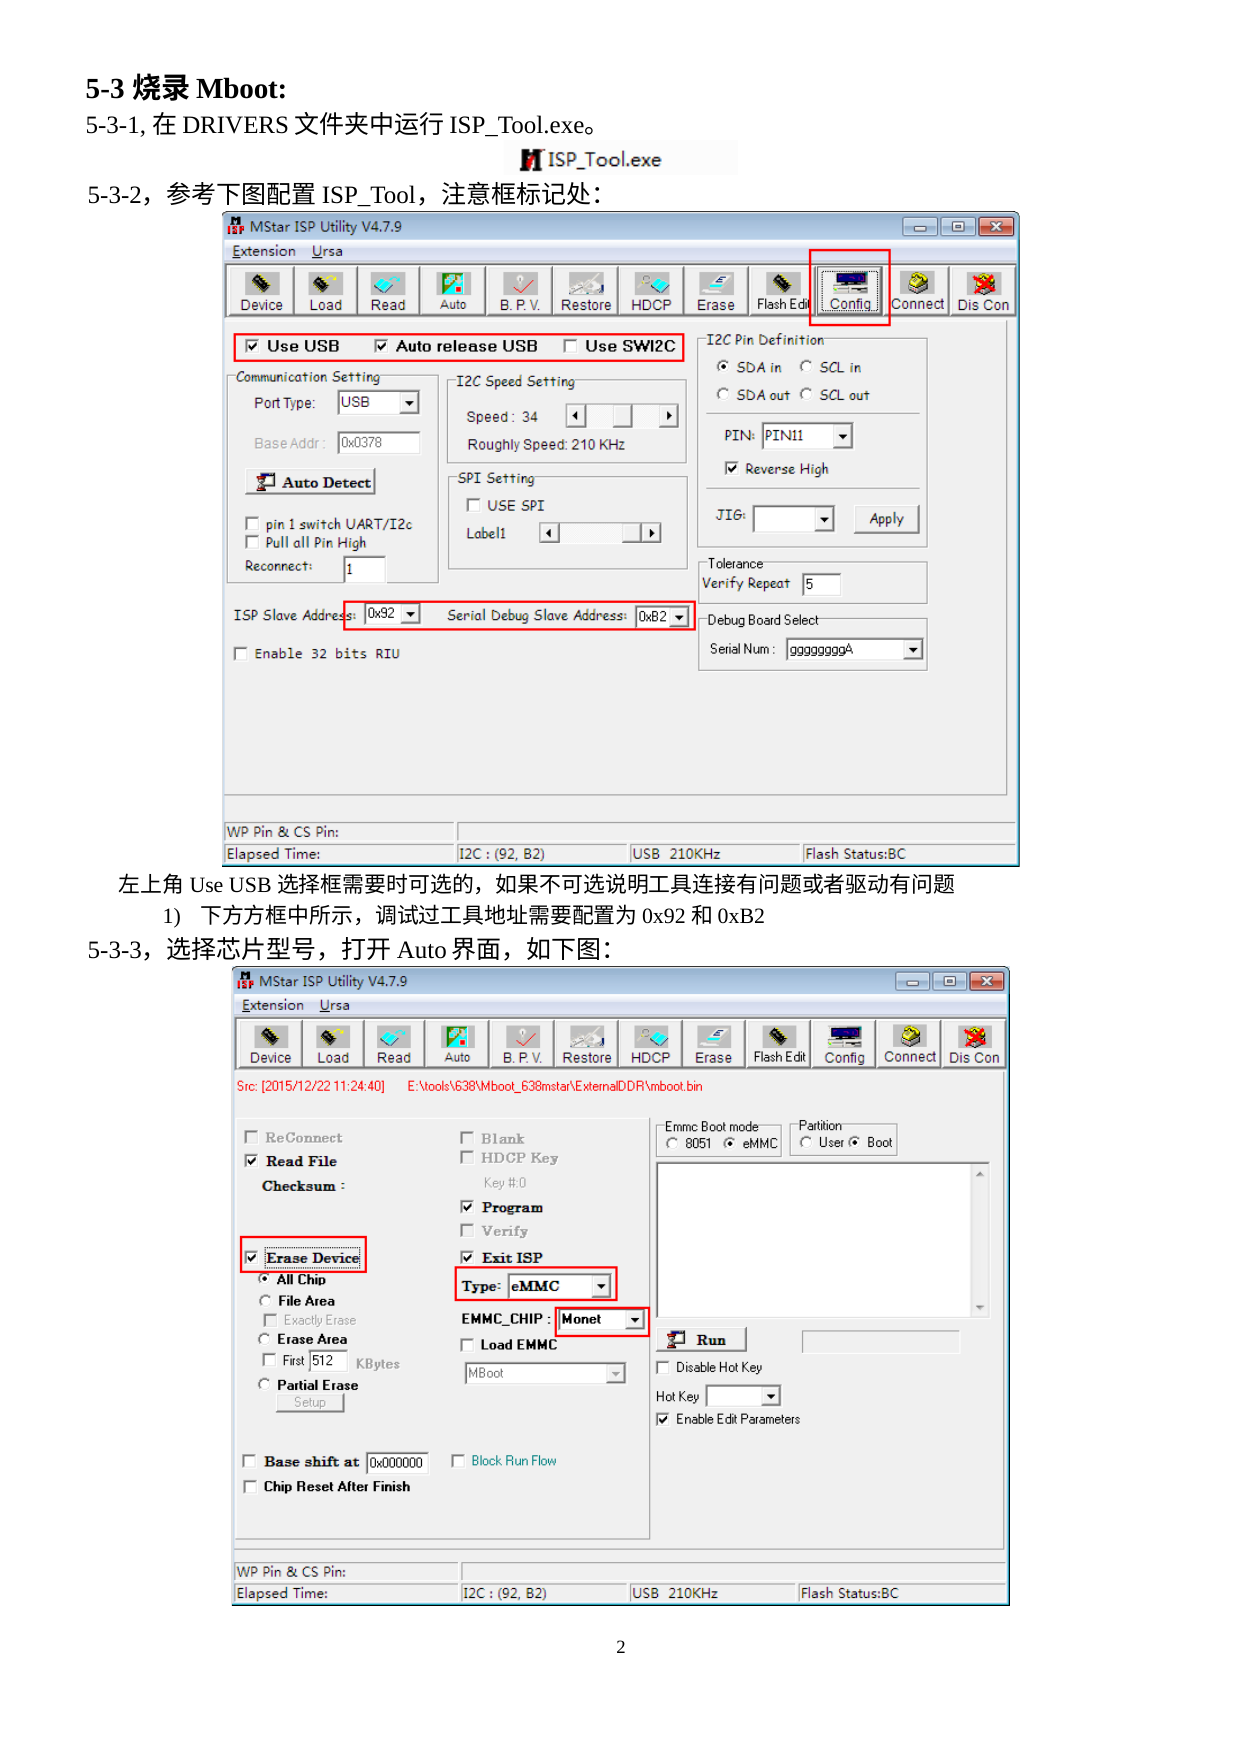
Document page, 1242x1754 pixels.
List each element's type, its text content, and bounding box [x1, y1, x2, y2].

text 左上角 Use USB 选择框需要时可选的，如果不可选说明工具连接有问题或者驱动有问题 [75, 867, 1167, 898]
list 下方方框中所示，调试过工具地址需要配置为0x92 和0xB2 [162, 898, 1167, 930]
text 5-3-3，选择芯片型号，打开Auto界面，如下图： [75, 930, 1167, 966]
text 5-3-2，参考下图配置ISP_Tool，注意框标记处： [75, 175, 1167, 211]
picture [503, 140, 739, 175]
picture [222, 211, 1020, 867]
picture [231, 966, 1010, 1606]
text 5-3 烧录Mboot: [85, 75, 1169, 104]
text 5-3-1, 在DRIVERS文件夹中运行ISP_Tool.exe。 [75, 104, 1167, 140]
